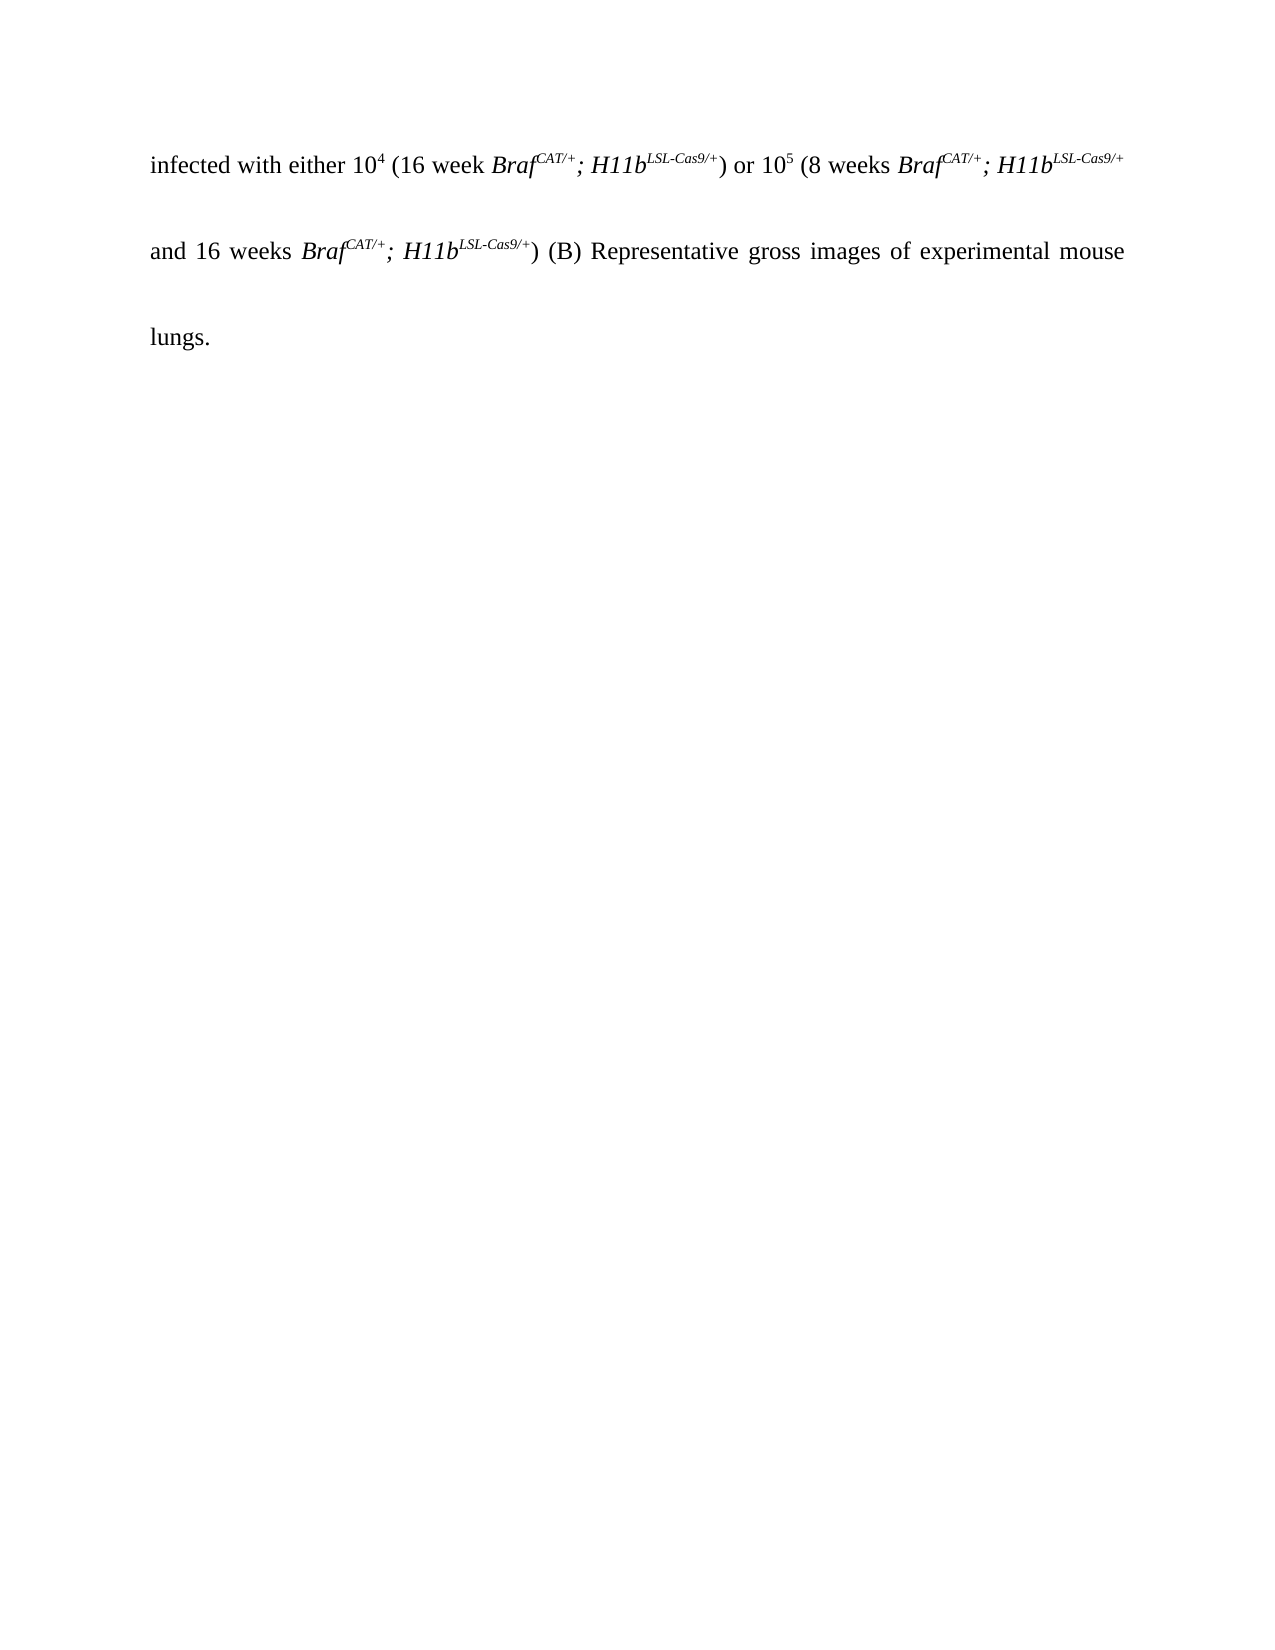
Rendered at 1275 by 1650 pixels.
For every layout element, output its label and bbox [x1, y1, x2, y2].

text [150, 150, 1125, 351]
